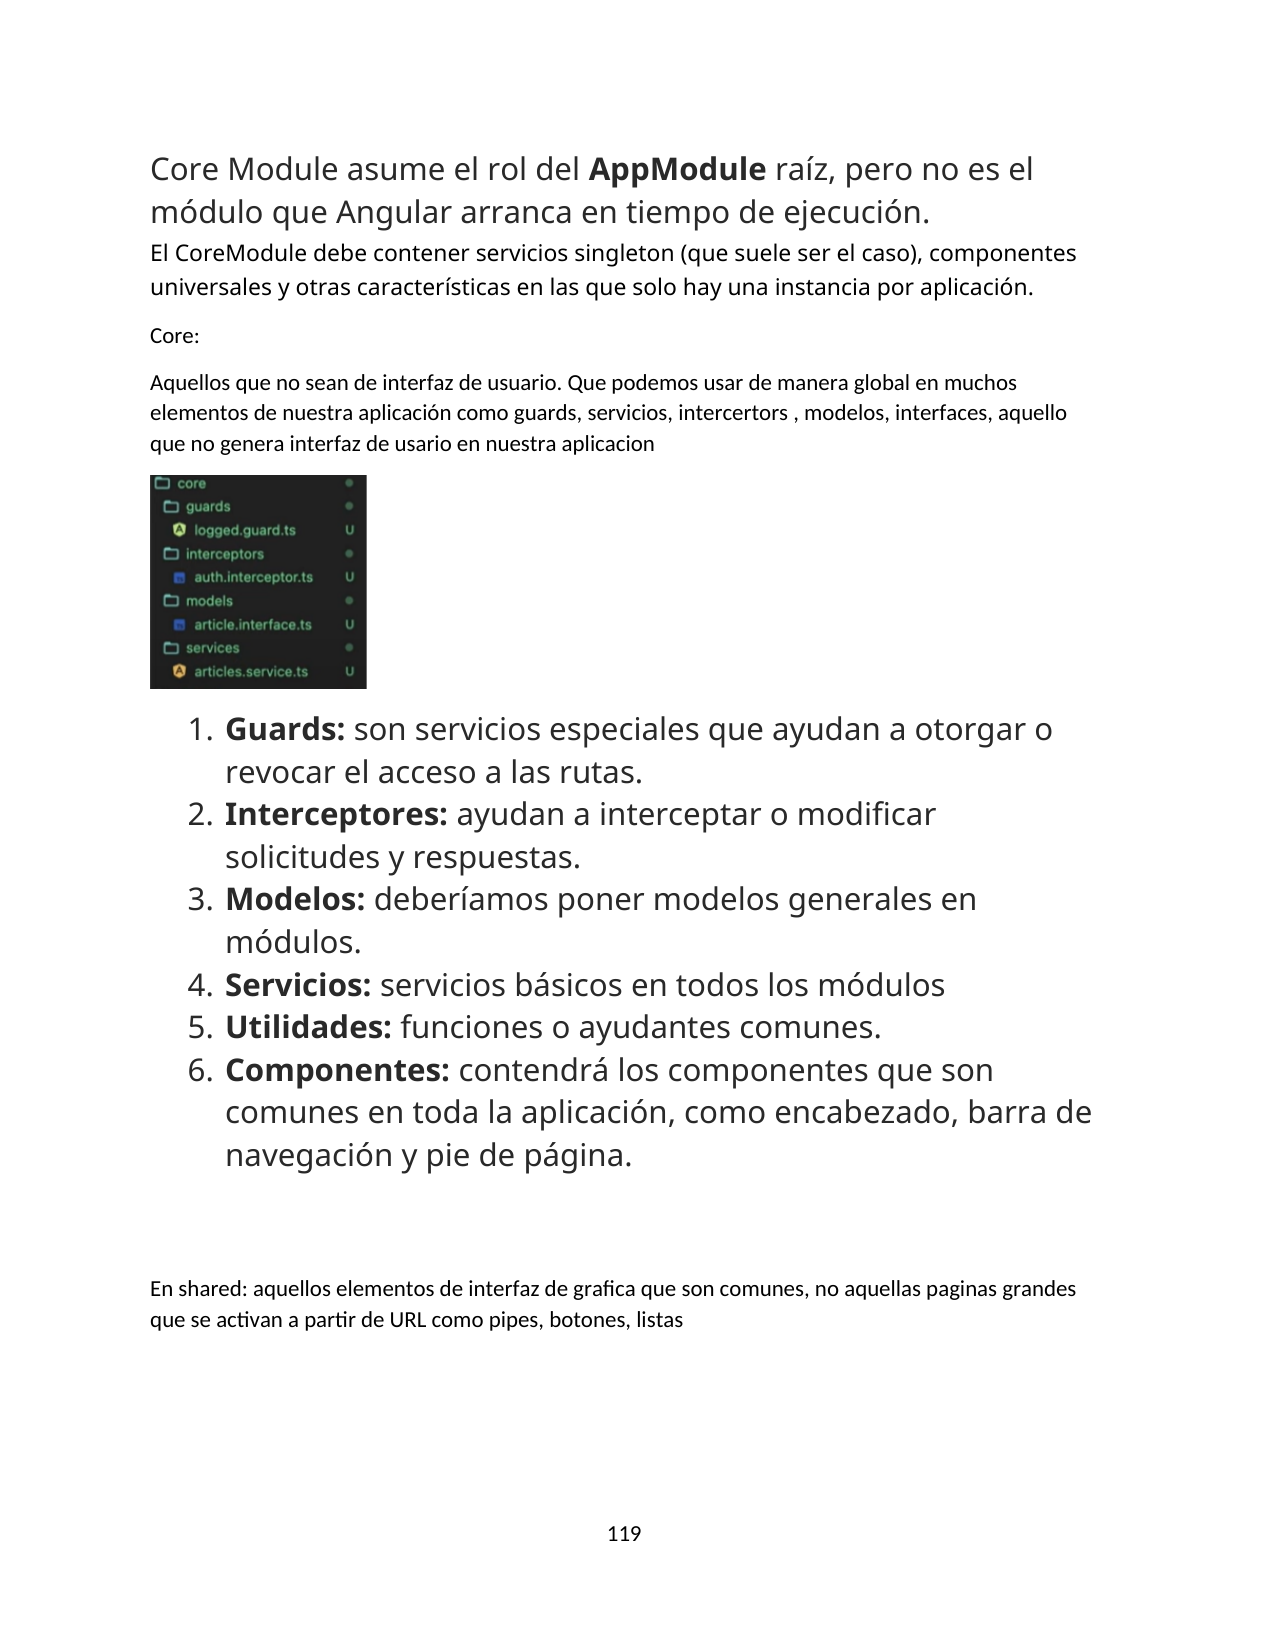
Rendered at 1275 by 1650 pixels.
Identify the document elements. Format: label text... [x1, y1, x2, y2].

text En shared: aquellos elementos de interfaz de grafica que son comunes, no aquellas paginas grandes que se activan a partir de URL como pipes, botones, listas [150, 1274, 1098, 1333]
list Guards: son servicios especiales que ayudan a otorgar o revocar el acceso a las rutas. [187, 707, 1098, 792]
picture [150, 475, 367, 689]
list Modelos: deberíamos poner modelos generales en módulos. [187, 877, 1098, 963]
text Core: [150, 321, 1098, 349]
list Servicios: servicios básicos en todos los módulos [187, 963, 1098, 1005]
list Componentes: contendrá los componentes que son comunes en toda la aplicación, como encabezado, barra de navegación y pie de página. [187, 1048, 1098, 1176]
list Utilidades: funciones o ayudantes comunes. [187, 1005, 1098, 1048]
text Aquellos que no sean de interfaz de usuario. Que podemos usar de manera global en muchos elementos de nuestra aplicación como guards, servicios, intercertors , modelos, interfaces, aquello que no genera interfaz de usario en nuestra aplicacion [150, 368, 1098, 457]
list Interceptores: ayudan a interceptar o modificar solicitudes y respuestas. [187, 792, 1098, 877]
text El CoreModule debe contener servicios singleton (que suele ser el caso), componentes universales y otras características en las que solo hay una instancia por aplicación. [150, 237, 1098, 302]
text Core Module asume el rol del AppModule raíz, pero no es el módulo que Angular arranca en tiempo de ejecución. [150, 147, 1098, 232]
